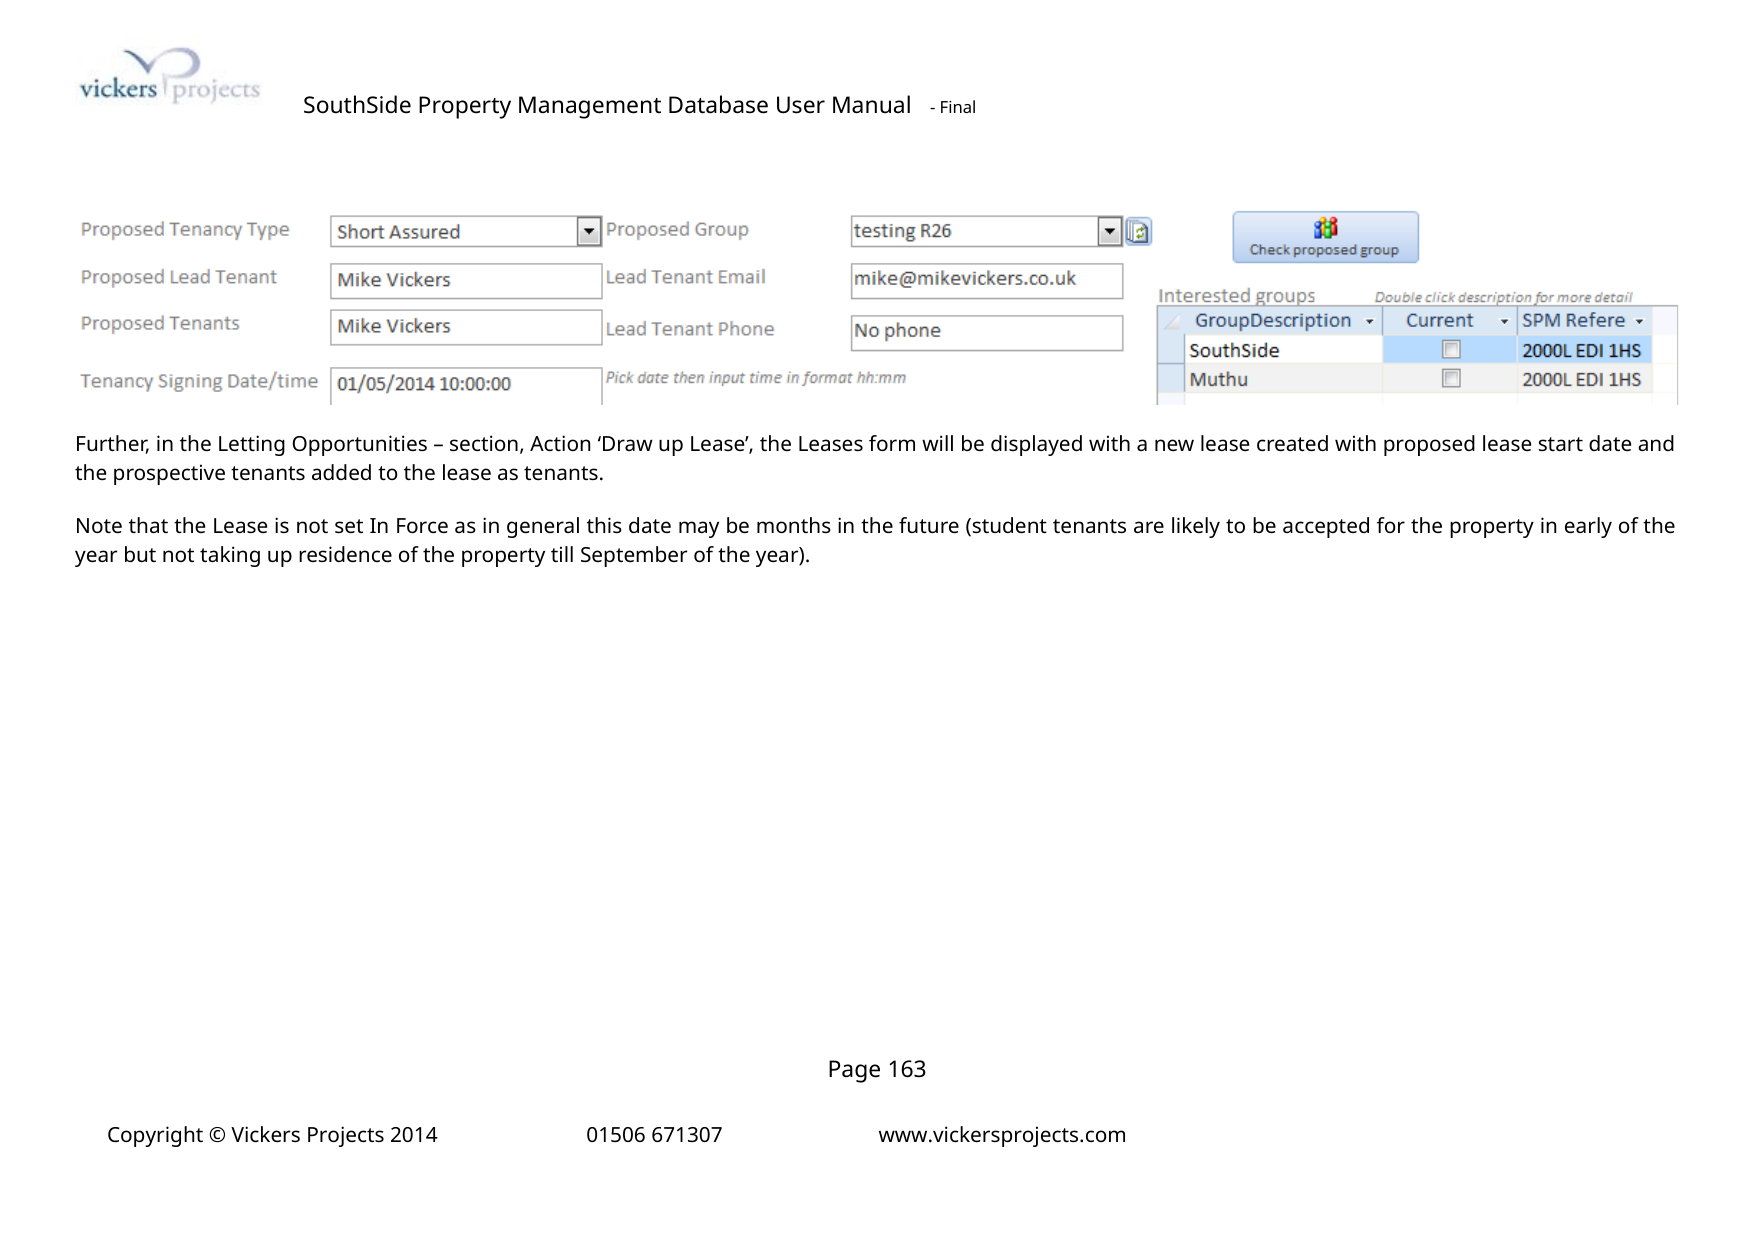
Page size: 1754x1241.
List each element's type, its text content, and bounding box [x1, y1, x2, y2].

text Note that the Lease is not set In Force as in general this date may be months in the future (student tenants are likely to be accepted for the property in early of the year but not taking up residence of the property till September of the year). [75, 511, 1679, 568]
picture [75, 35, 268, 114]
picture [75, 207, 1679, 405]
text Further, in the Letting Opportunities – section, Action ‘Draw up Lease’, the Leases form will be displayed with a new lease created with proposed lease start date and the prospective tenants added to the lease as tenants. [75, 429, 1679, 486]
